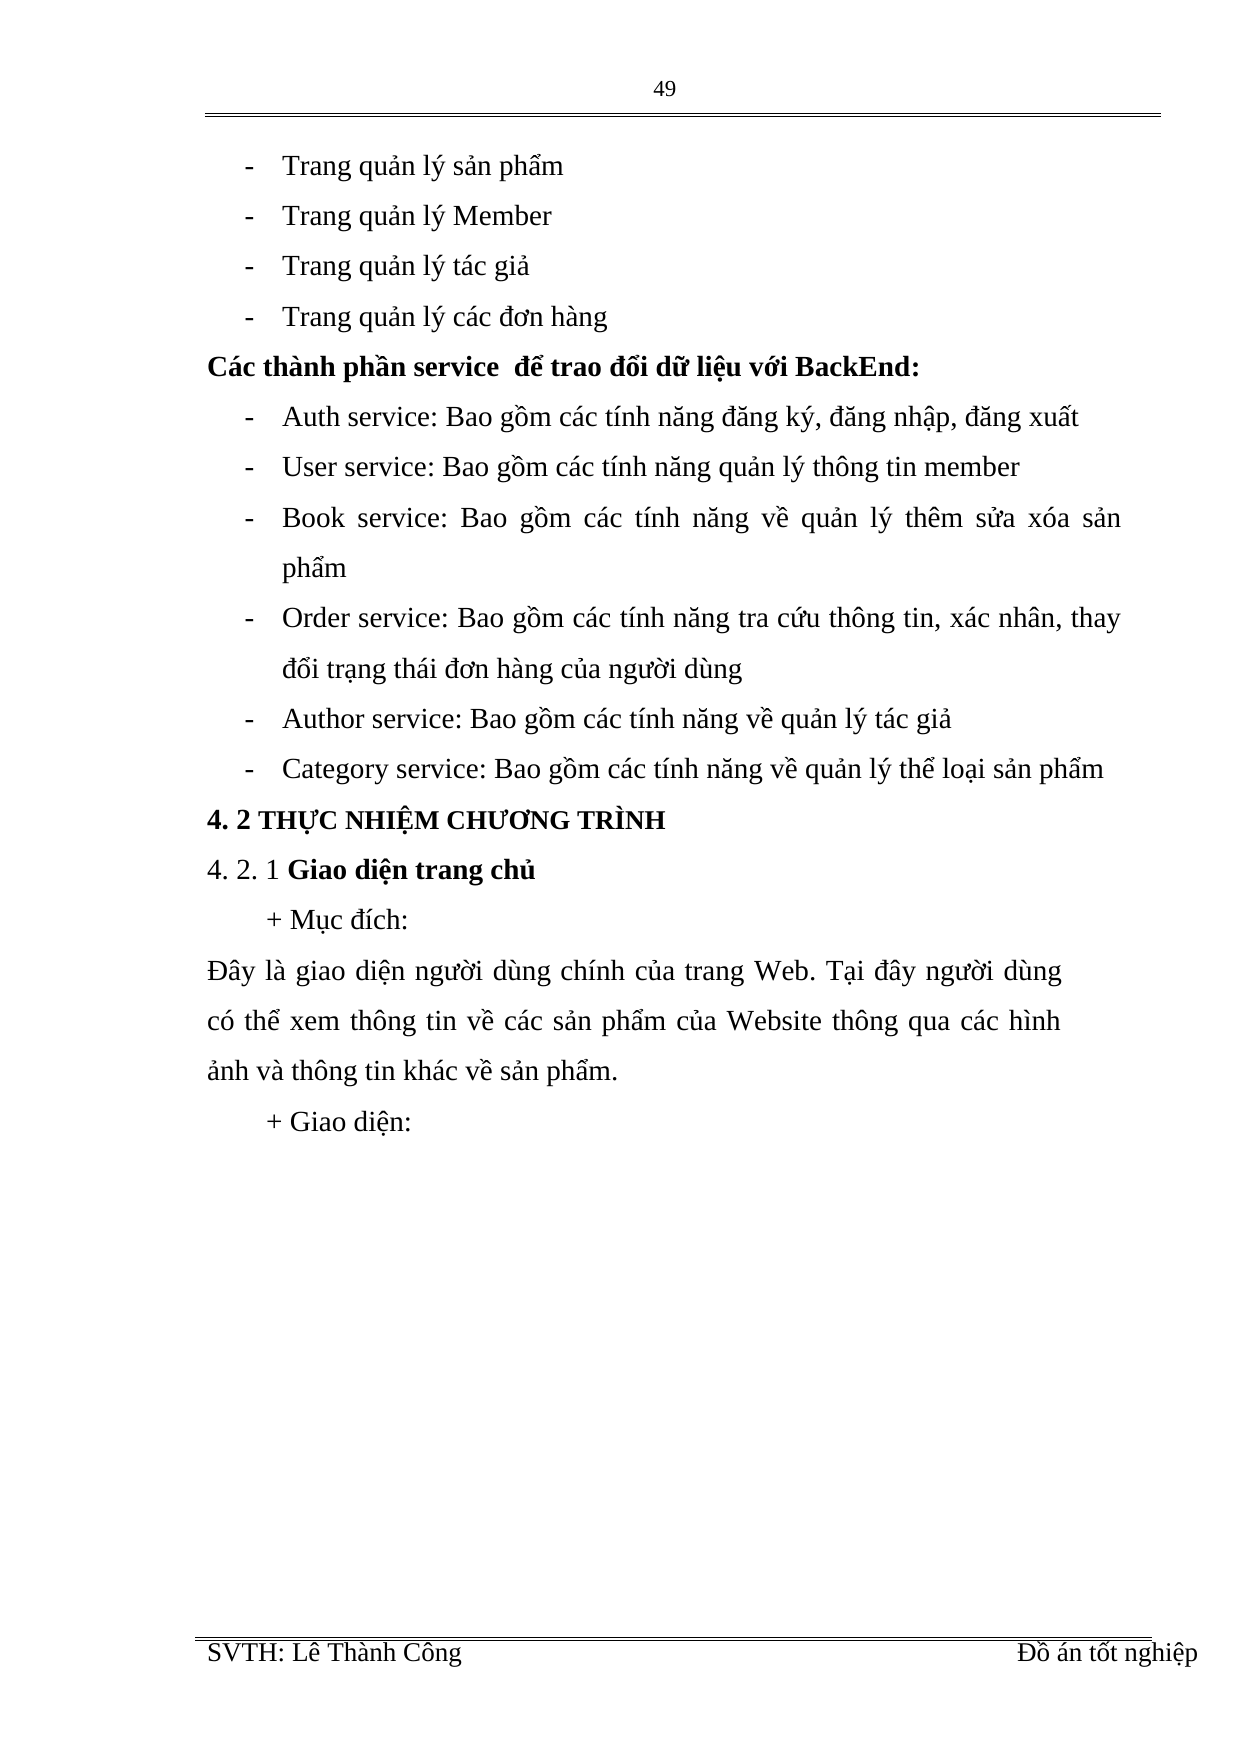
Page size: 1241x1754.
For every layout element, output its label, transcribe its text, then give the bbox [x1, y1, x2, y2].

list Trang quản lý Member [244, 198, 1122, 232]
list Trang quản lý tác giả [244, 248, 1122, 282]
subtitle Giao diện trang chủ [207, 852, 1122, 886]
list Book service: Bao gồm các tính năng về quản lý thêm sửa xóa sản phẩm [244, 500, 1122, 584]
list Order service: Bao gồm các tính năng tra cứu thông tin, xác nhân, thay đổi trạng thái đơn hàng của người dùng [244, 601, 1122, 684]
list Trang quản lý sản phẩm [244, 148, 1122, 181]
text + Giao diện: [207, 1104, 1122, 1137]
list Category service: Bao gồm các tính năng về quản lý thể loại sản phẩm [244, 751, 1122, 785]
list Author service: Bao gồm các tính năng về quản lý tác giả [244, 701, 1122, 735]
list User service: Bao gồm các tính năng quản lý thông tin member [244, 449, 1122, 483]
list Trang quản lý các đơn hàng [244, 299, 1122, 332]
text Đây là giao diện người dùng chính của trang Web. Tại đây người dùng có thể xem thông tin về các sản phẩm của Website thông qua các hình ảnh và thông tin khác về sản phẩm. [207, 953, 1063, 1087]
list Auth service: Bao gồm các tính năng đăng ký, đăng nhập, đăng xuất [244, 399, 1122, 433]
text Các thành phần service để trao đổi dữ liệu với BackEnd: [207, 349, 1122, 382]
text + Mục đích: [207, 902, 1122, 936]
subtitle Thực nhiệm chương trình [207, 802, 1122, 835]
